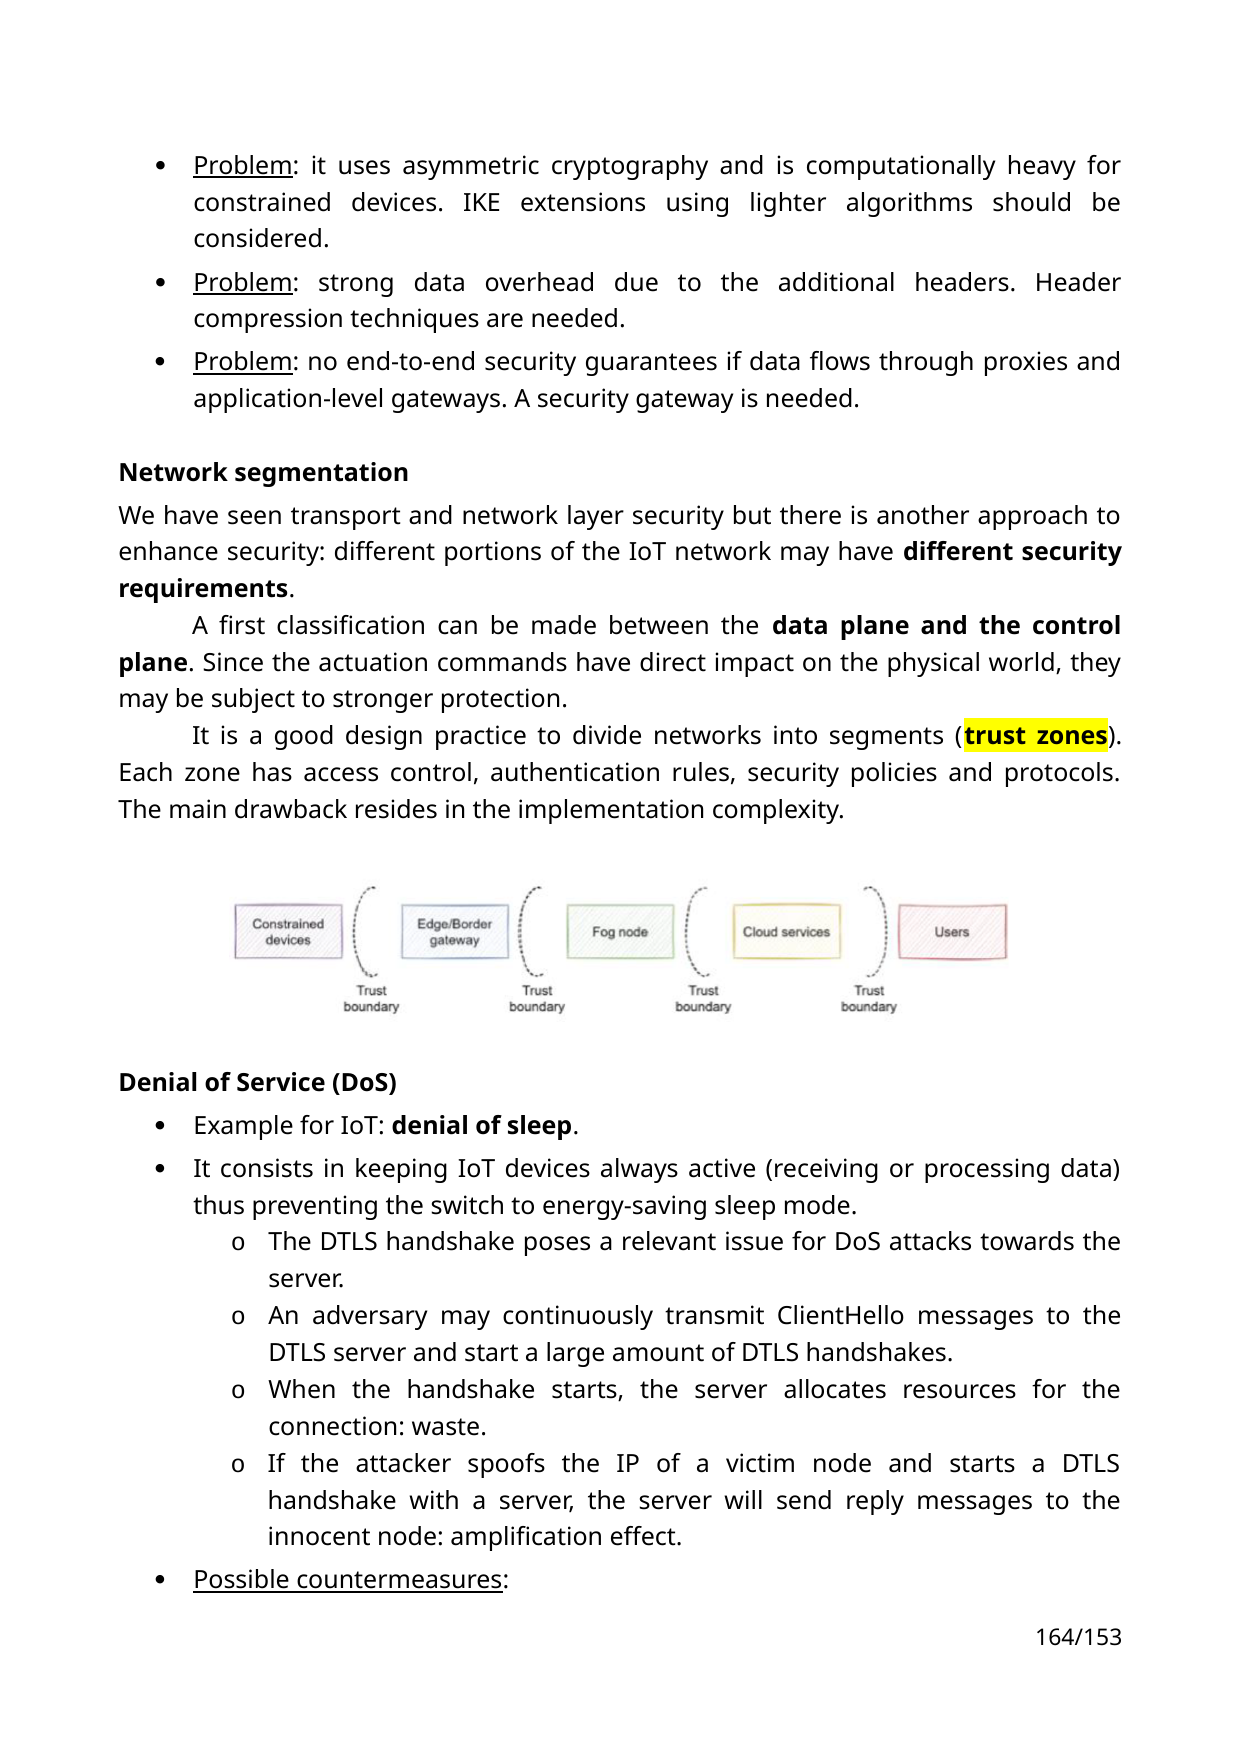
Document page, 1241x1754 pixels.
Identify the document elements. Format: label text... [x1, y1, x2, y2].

list A first classification can be made between the data plane and the control plane. Since the actuation commands have direct impact on the physical world, they may be subject to stronger protection. [118, 608, 1122, 715]
picture [215, 865, 1025, 1026]
list Problem: no end-to-end security guarantees if data flows through proxies and application-level gateways. A security gateway is needed. [156, 344, 1122, 415]
list The DTLS handshake poses a relevant issue for DoS attacks towards the server. [231, 1224, 1122, 1295]
text Network segmentation [118, 454, 1122, 488]
text Denial of Service (DoS) [118, 1064, 1122, 1098]
list If the attacker spoofs the IP of a victim node and starts a DTLS handshake with a server, the server will send reply messages to the innocent node: amplification effect. [230, 1445, 1122, 1553]
list Problem: strong data overhead due to the additional headers. Header compression techniques are needed. [156, 264, 1122, 335]
list Possible countermeasures: [156, 1562, 1122, 1596]
text We have seen transport and network layer security but there is another approach to enhance security: different portions of the IoT network may have different security requirements. [118, 497, 1122, 605]
list Problem: it uses asymmetric cryptography and is computationally heavy for constrained devices. IKE extensions using lighter algorithms should be considered. [156, 148, 1122, 255]
list It is a good design practice to divide networks into segments (trust zones). Each zone has access control, authentication rules, security policies and protocols. The main drawback resides in the implementation complexity. [118, 718, 1122, 826]
list Example for IoT: denial of sleep. [156, 1107, 1122, 1142]
list It consists in keeping IoT devices always active (receiving or processing data) thus preventing the switch to energy-saving sleep mode. [156, 1151, 1122, 1221]
list An adversary may continuously transmit ClientHello messages to the DTLS server and start a large amount of DTLS handshakes. [231, 1298, 1122, 1369]
list When the handshake starts, the server allocates resources for the connection: waste. [231, 1372, 1122, 1443]
